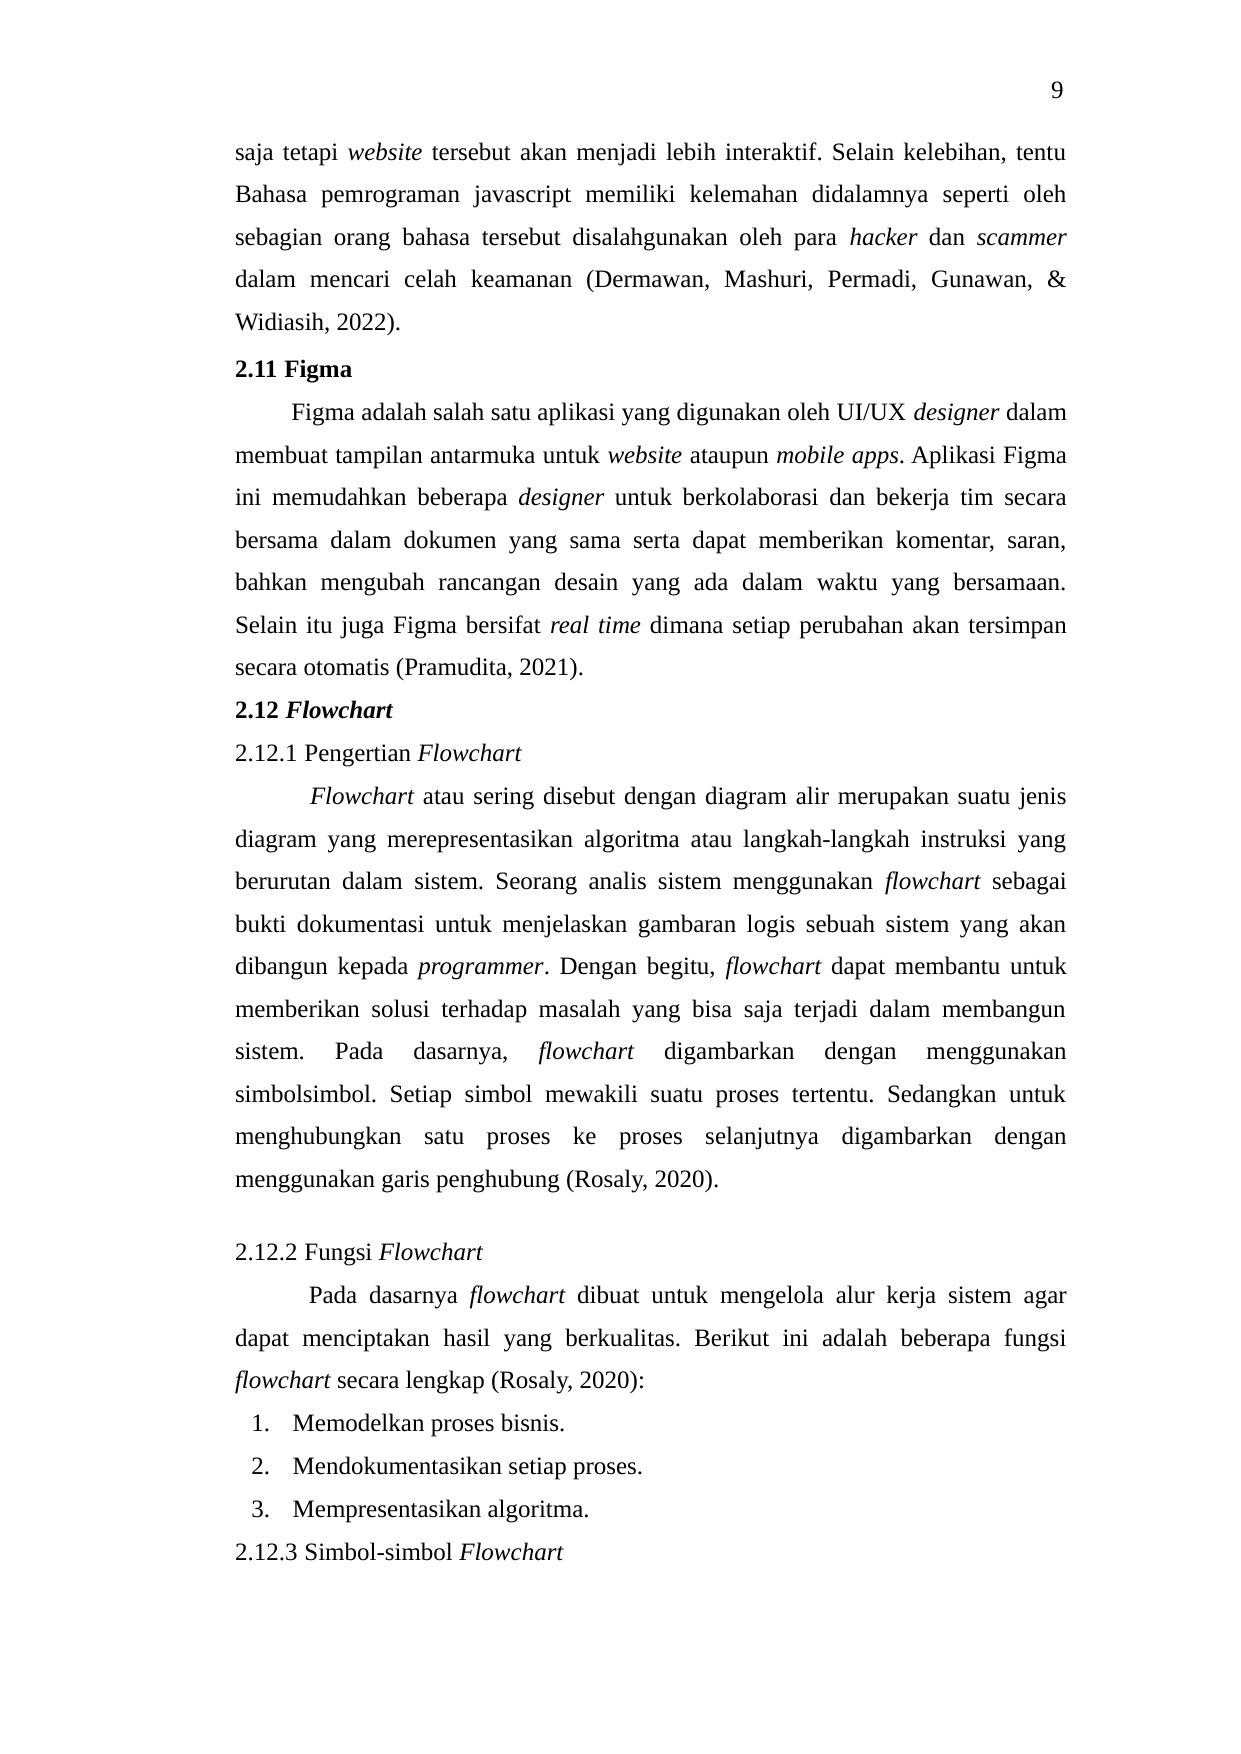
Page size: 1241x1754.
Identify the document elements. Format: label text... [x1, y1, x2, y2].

text 2.12.3 Simbol-simbol Flowchart [235, 1537, 1067, 1566]
text Pada dasarnya flowchart dibuat untuk mengelola alur kerja sistem agar dapat menciptakan hasil yang berkualitas. Berikut ini adalah beberapa fungsi flowchart secara lengkap (Rosaly, 2020): [235, 1280, 1067, 1394]
text Figma adalah salah satu aplikasi yang digunakan oleh UI/UX designer dalam membuat tampilan antarmuka untuk website ataupun mobile apps. Aplikasi Figma ini memudahkan beberapa designer untuk berkolaborasi dan bekerja tim secara bersama dalam dokumen yang sama serta dapat memberikan komentar, saran, bahkan mengubah rancangan desain yang ada dalam waktu yang bersamaan. Selain itu juga Figma bersifat real time dimana setiap perubahan akan tersimpan secara otomatis (Pramudita, 2021). [235, 397, 1067, 681]
list Memodelkan proses bisnis. [251, 1408, 1067, 1437]
text 2.12.2 Fungsi Flowchart [235, 1237, 1067, 1266]
text Flowchart atau sering disebut dengan diagram alir merupakan suatu jenis diagram yang merepresentasikan algoritma atau langkah-langkah instruksi yang berurutan dalam sistem. Seorang analis sistem menggunakan flowchart sebagai bukti dokumentasi untuk menjelaskan gambaran logis sebuah sistem yang akan dibangun kepada programmer. Dengan begitu, flowchart dapat membantu untuk memberikan solusi terhadap masalah yang bisa saja terjadi dalam membangun sistem. Pada dasarnya, flowchart digambarkan dengan menggunakan simbolsimbol. Setiap simbol mewakili suatu proses tertentu. Sedangkan untuk menghubungkan satu proses ke proses selanjutnya digambarkan dengan menggunakan garis penghubung (Rosaly, 2020). [235, 781, 1067, 1192]
text 2.12.1 Pengertian Flowchart [235, 738, 1067, 767]
subtitle 2.11 Figma [235, 354, 1068, 383]
list Mendokumentasikan setiap proses. [251, 1451, 1067, 1480]
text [235, 137, 1067, 336]
subtitle 2.12 Flowchart [235, 695, 1068, 724]
list Mempresentasikan algoritma. [251, 1494, 1067, 1523]
